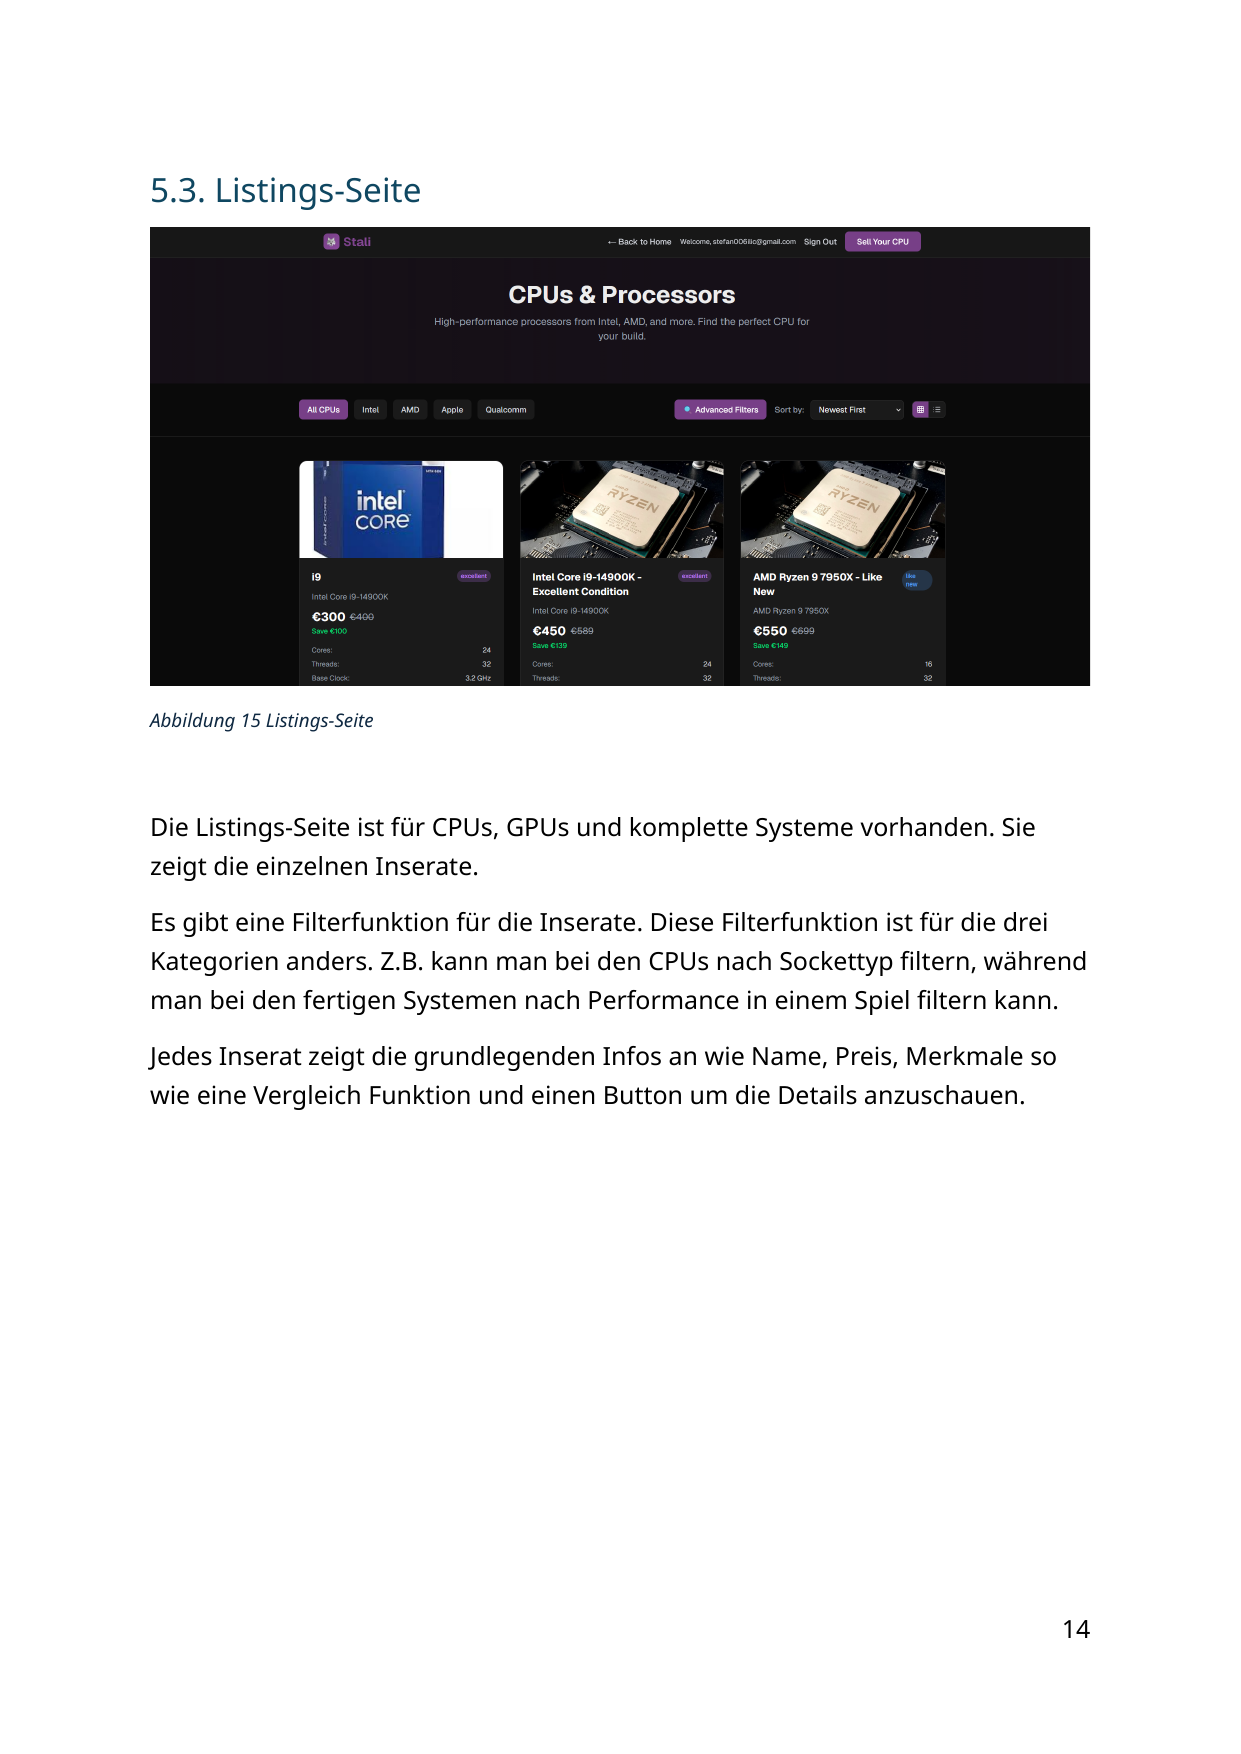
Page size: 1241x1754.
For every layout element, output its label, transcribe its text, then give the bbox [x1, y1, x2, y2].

picture [150, 227, 1091, 686]
text Abbildung 15 Listings-Seite [150, 707, 1090, 733]
text Jedes Inserat zeigt die grundlegenden Infos an wie Name, Preis, Merkmale so wie eine Vergleich Funktion und einen Button um die Details anzuschauen. [150, 1039, 1090, 1112]
text Die Listings-Seite ist für CPUs, GPUs und komplette Systeme vorhanden. Sie zeigt die einzelnen Inserate. [150, 809, 1090, 883]
text Es gibt eine Filterfunktion für die Inserate. Diese Filterfunktion ist für die drei Kategorien anders. Z.B. kann man bei den CPUs nach Sockettyp filtern, während man bei den fertigen Systemen nach Performance in einem Spiel filtern kann. [150, 904, 1090, 1017]
subtitle 5.3. Listings-Seite [150, 167, 1090, 212]
